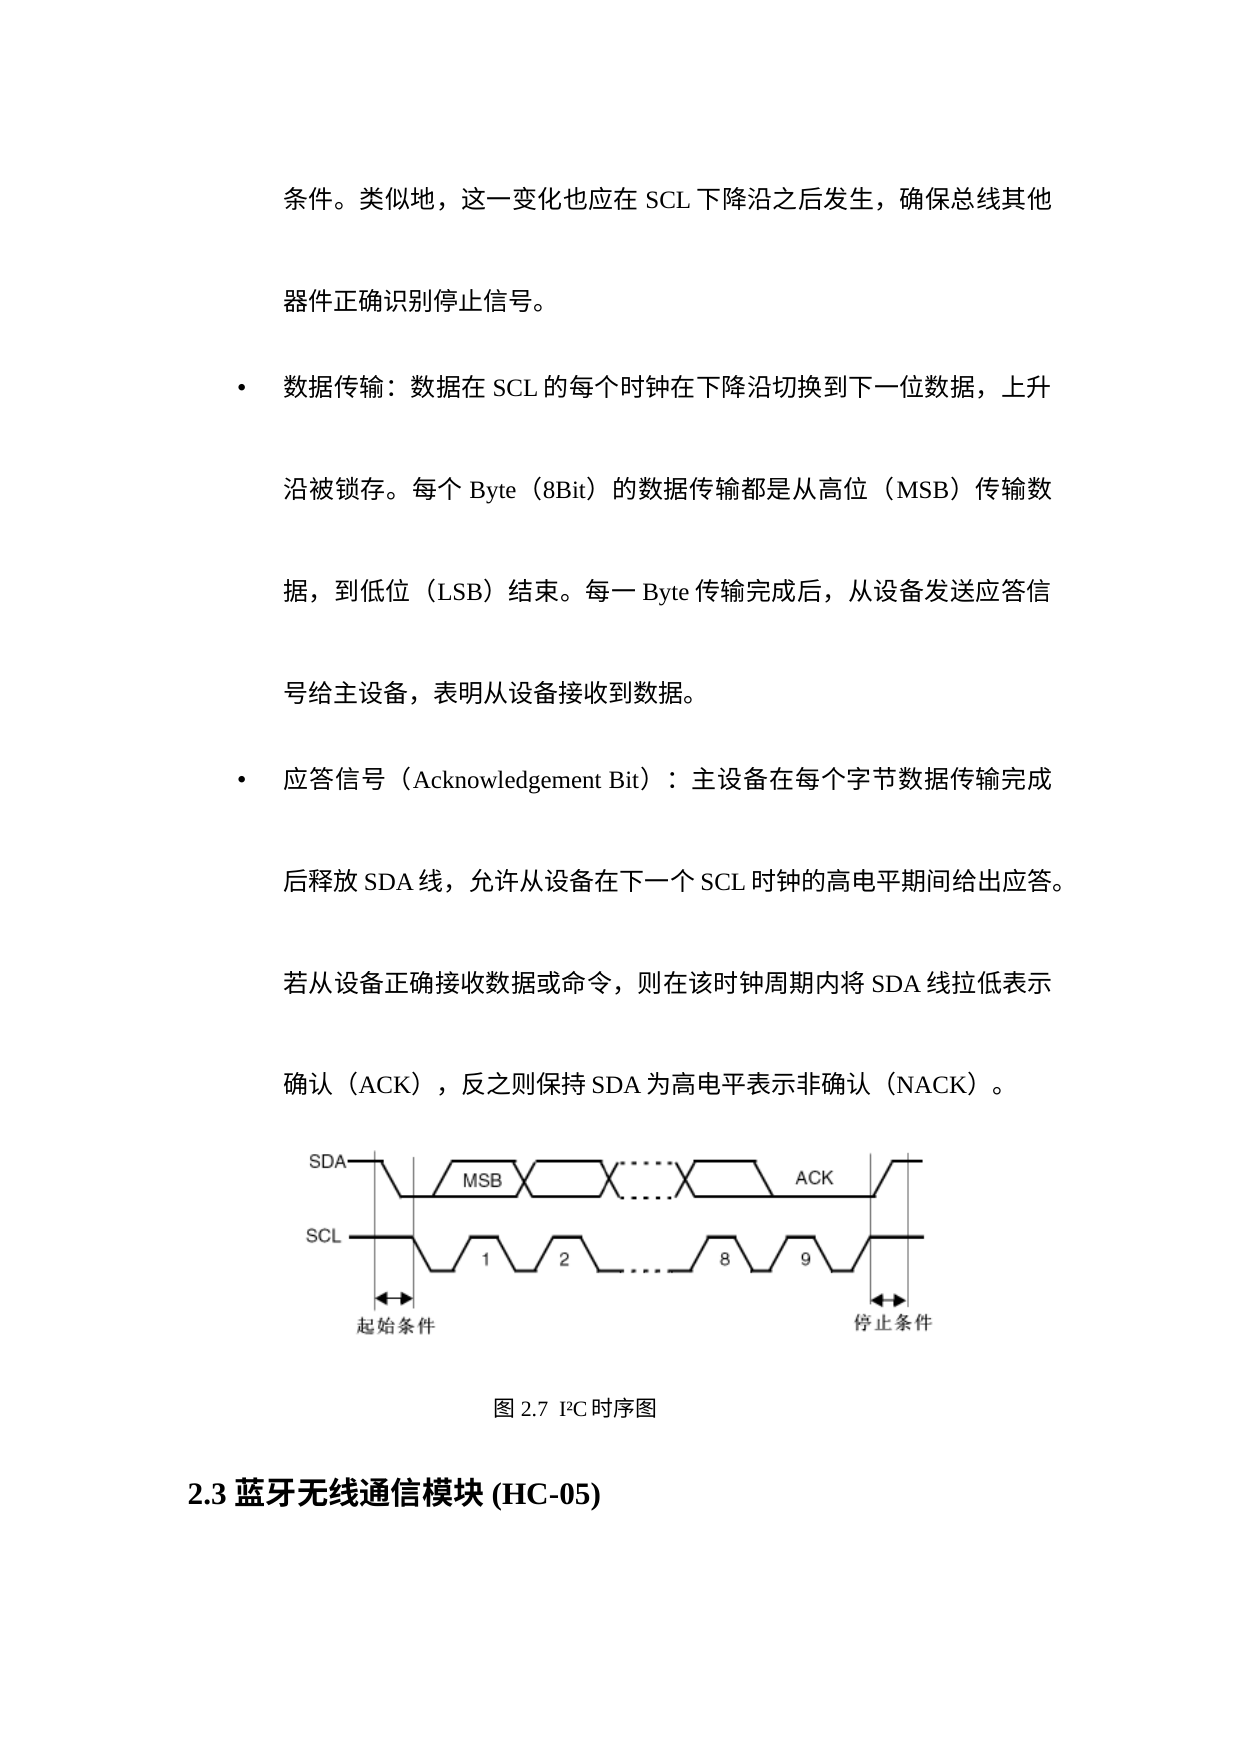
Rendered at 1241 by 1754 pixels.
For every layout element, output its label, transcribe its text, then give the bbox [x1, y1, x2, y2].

list 应答信号（Acknowledgement Bit）：主设备在每个字节数据传输完成后释放SDA线，允许从设备在下一个SCL时钟的高电平期间给出应答。若从设备正确接收数据或命令，则在该时钟周期内将SDA线拉低表示确认（ACK），反之则保持SDA为高电平表示非确认（NACK）。 [237, 743, 1053, 1117]
text 2.3 蓝牙无线通信模块 (HC-05) [187, 1457, 1053, 1524]
text 图 2.7 I²C时序图 [450, 1390, 1053, 1424]
picture [294, 1135, 947, 1341]
list 数据传输：数据在SCL的每个时钟在下降沿切换到下一位数据，上升沿被锁存。每个Byte（8Bit）的数据传输都是从高位（MSB）传输数据，到低位（LSB）结束。每一Byte传输完成后，从设备发送应答信号给主设备，表明从设备接收到数据。 [237, 352, 1053, 725]
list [237, 164, 1053, 334]
